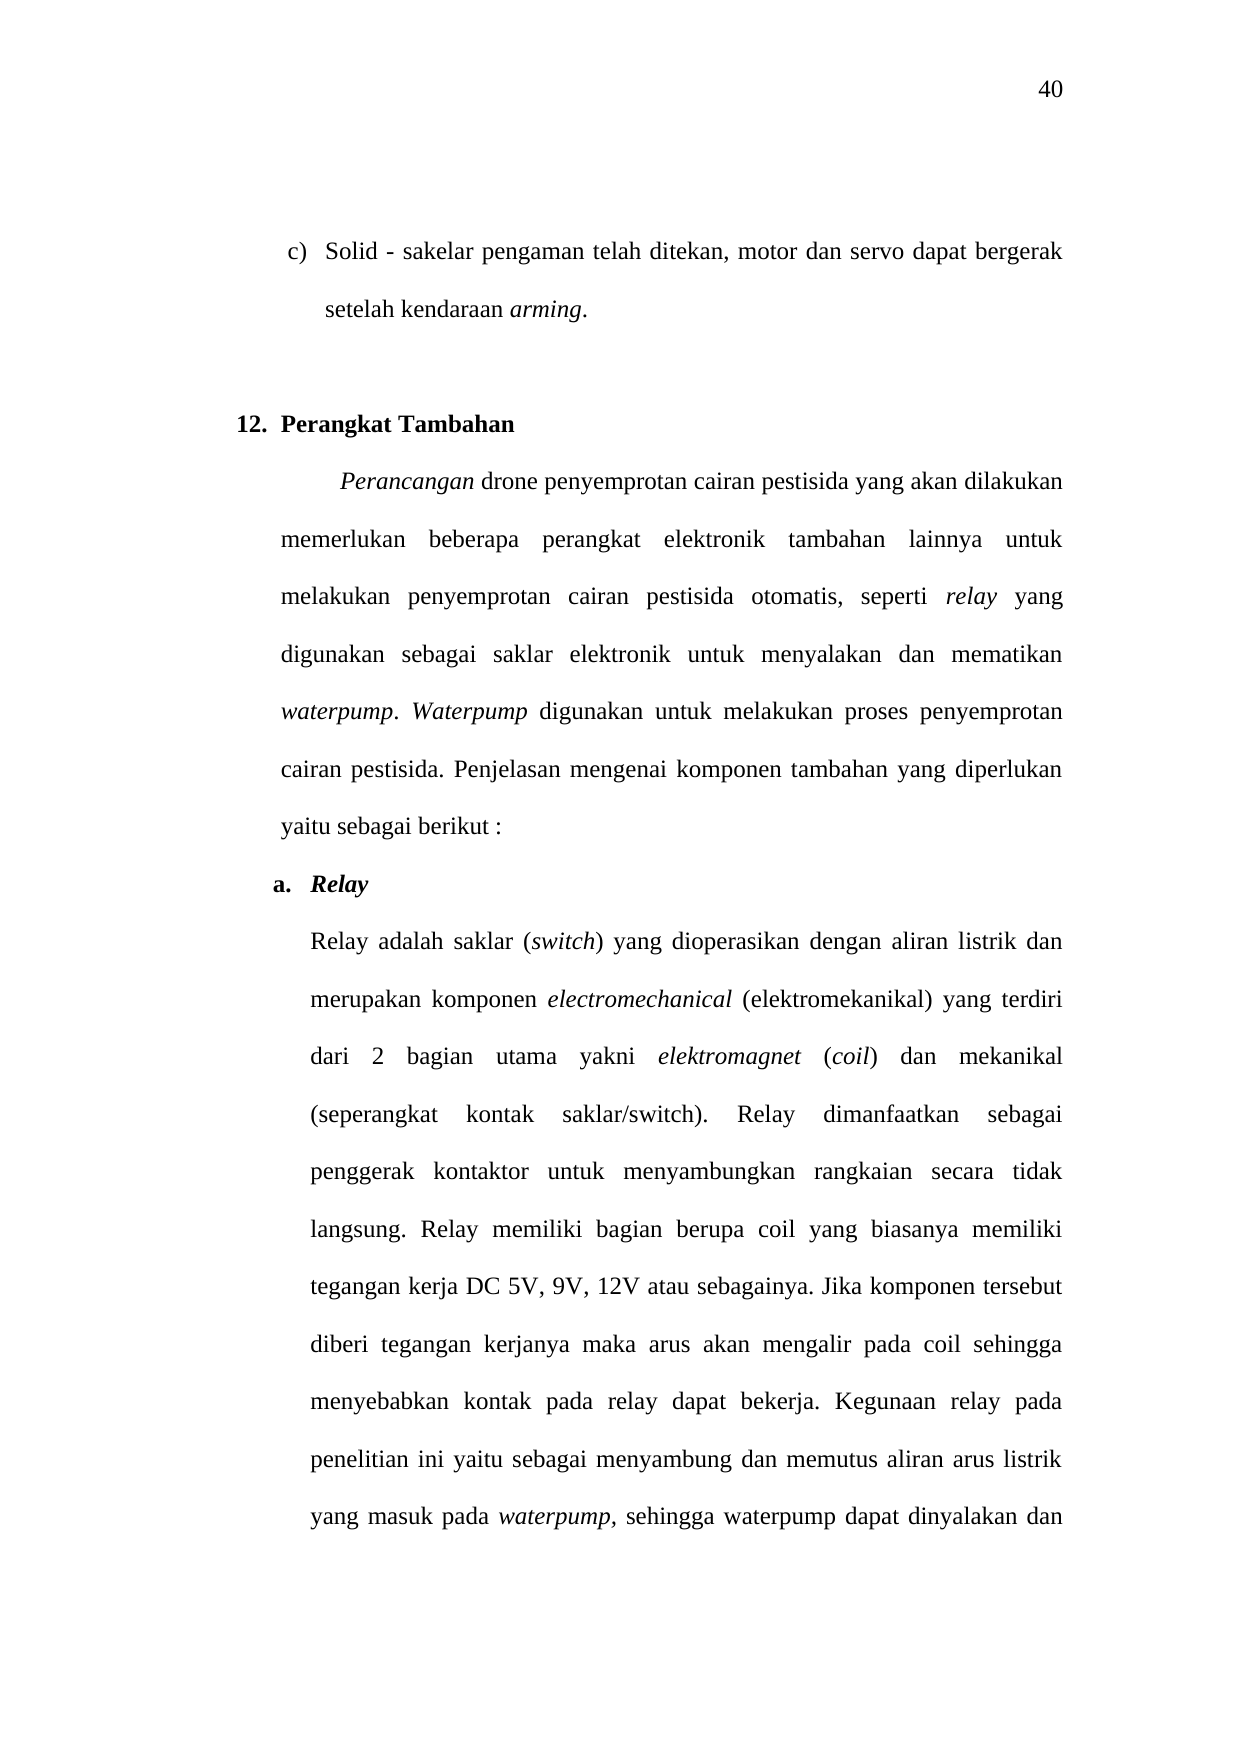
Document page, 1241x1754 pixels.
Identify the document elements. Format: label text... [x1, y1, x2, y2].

list Perancangan drone penyemprotan cairan pestisida yang akan dilakukan memerlukan beberapa perangkat elektronik tambahan lainnya untuk melakukan penyemprotan cairan pestisida otomatis, seperti relay yang digunakan sebagai saklar elektronik untuk menyalakan dan mematikan waterpump. Waterpump digunakan untuk melakukan proses penyemprotan cairan pestisida. Penjelasan mengenai komponen tambahan yang diperlukan yaitu sebagai berikut : [281, 466, 1063, 840]
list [310, 926, 1063, 1530]
list Perangkat Tambahan [236, 409, 1063, 437]
list Relay [273, 869, 1063, 897]
list Solid - sakelar pengaman telah ditekan, motor dan servo dapat bergerak setelah kendaraan arming. [287, 236, 1063, 322]
